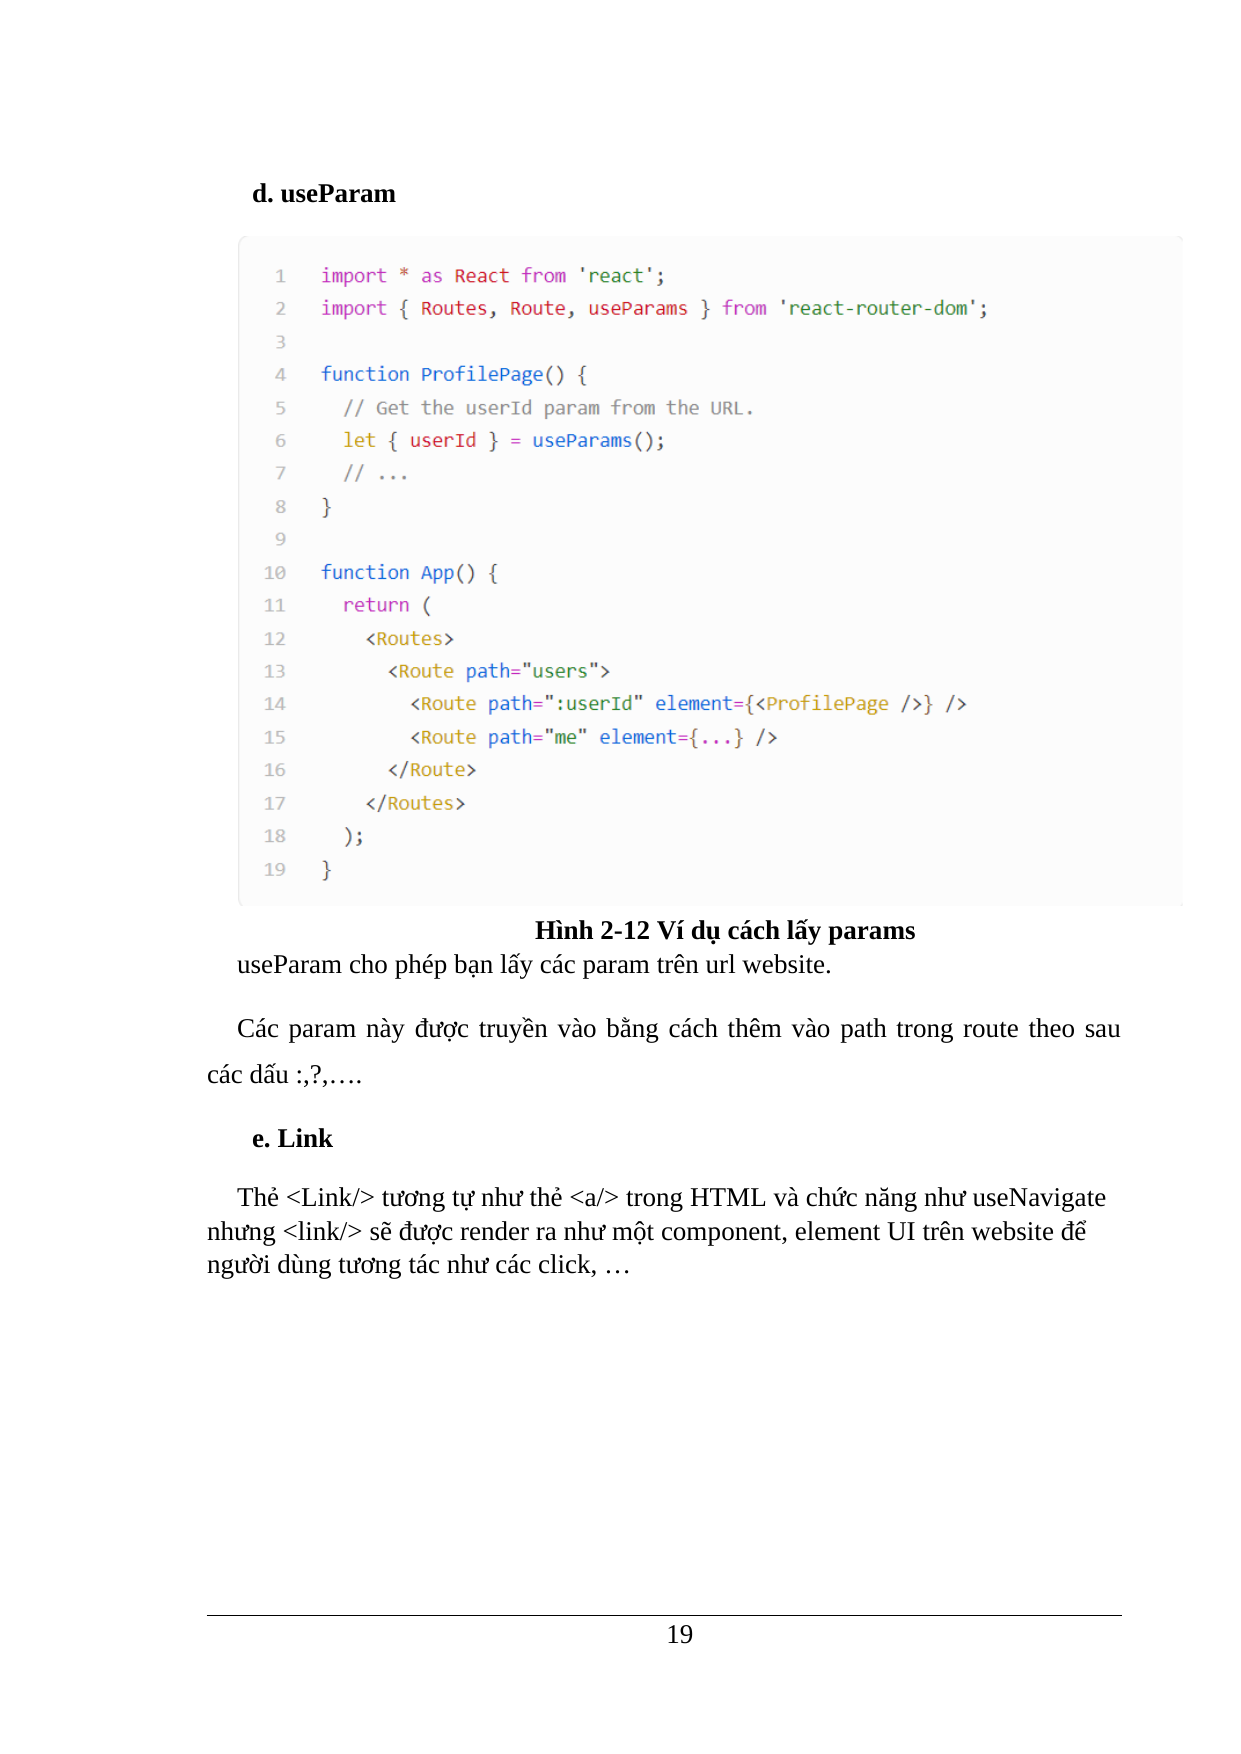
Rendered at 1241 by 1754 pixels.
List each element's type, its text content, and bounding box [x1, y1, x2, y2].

picture [237, 236, 1183, 906]
subtitle useParam [252, 177, 1122, 208]
subtitle Link [252, 1122, 1122, 1153]
text Các param này được truyền vào bằng cách thêm vào path trong route theo sau các dấu :,?,…. [207, 1012, 1122, 1090]
text Thẻ <Link/> tương tự như thẻ <a/> trong HTML và chức năng như useNavigate nhưng <link/> sẽ được render ra như một component, element UI trên website để người dùng tương tác như các click, … [207, 1181, 1122, 1279]
